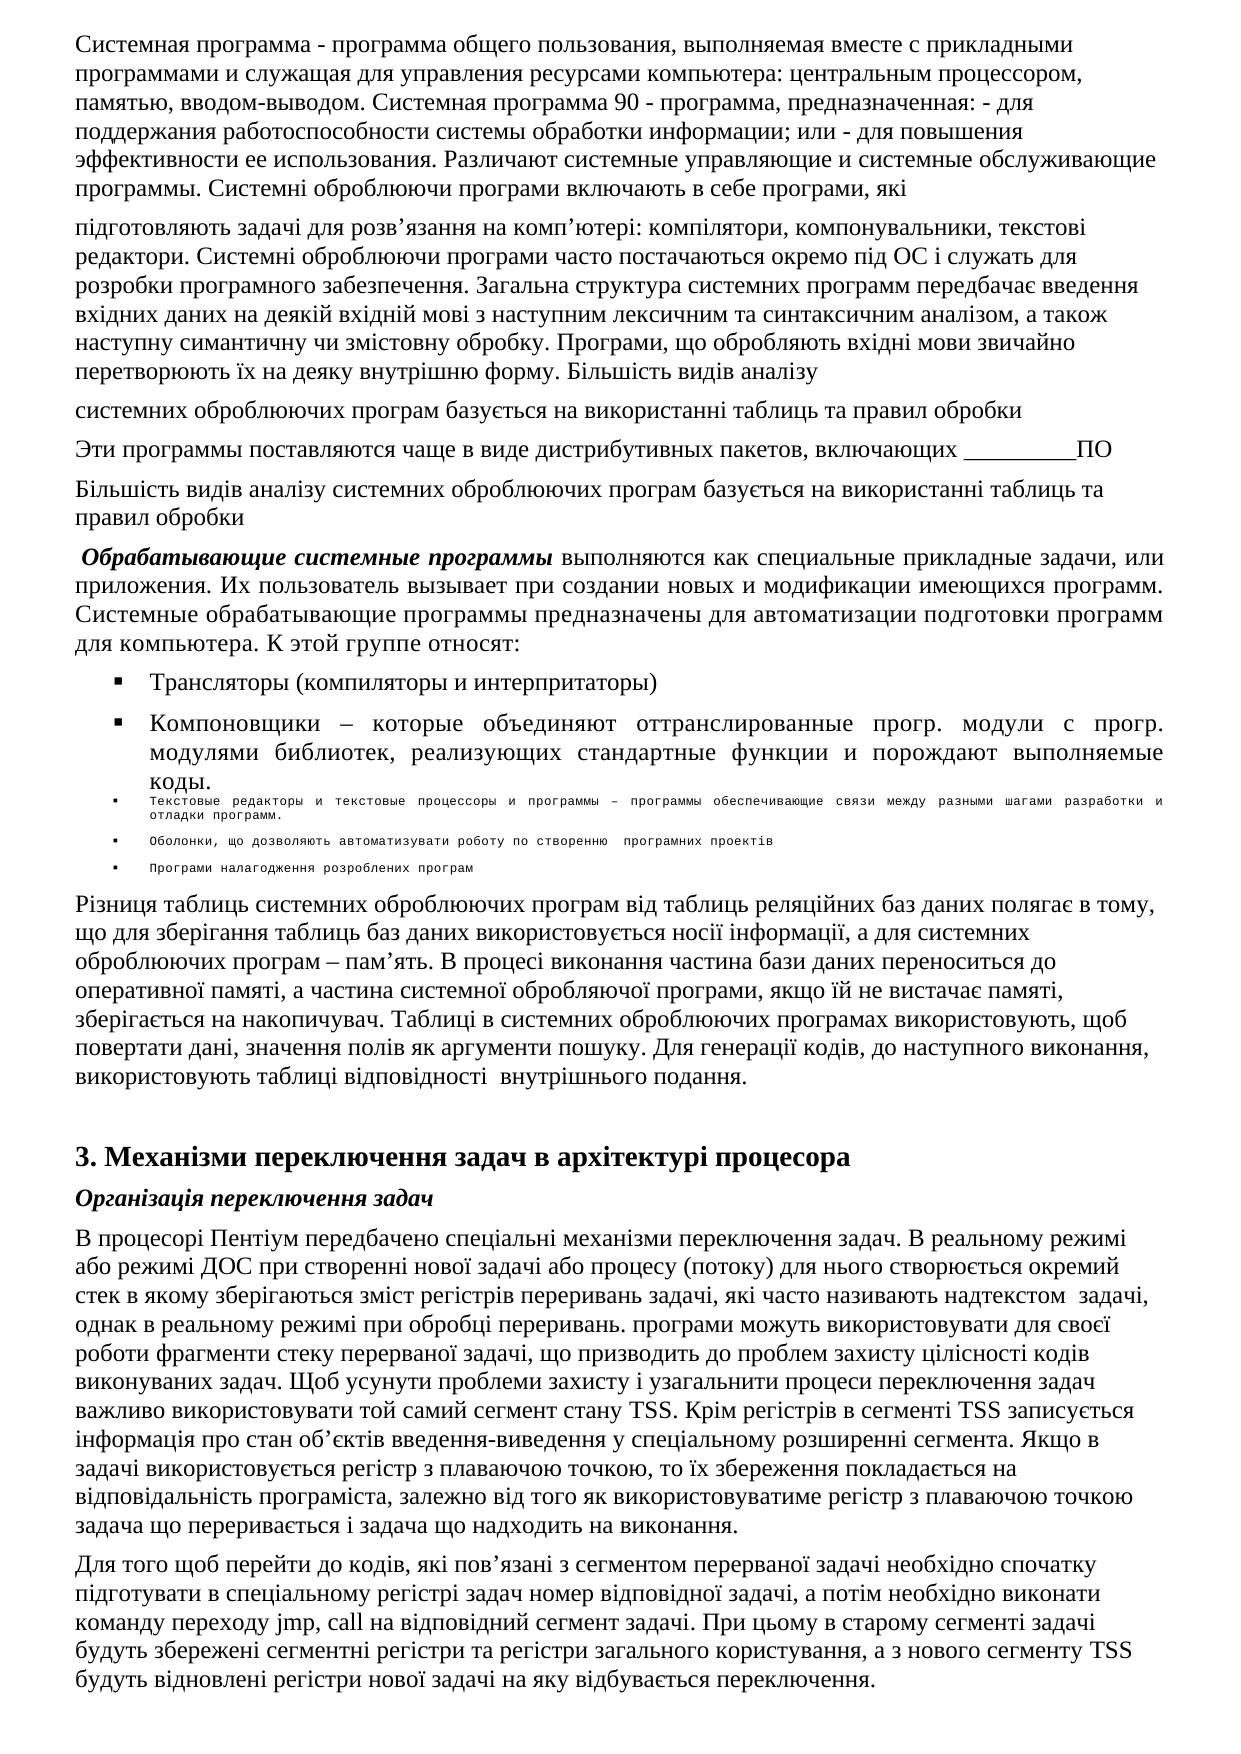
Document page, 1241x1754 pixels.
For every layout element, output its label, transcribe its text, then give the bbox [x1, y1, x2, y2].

text системних оброблюючих програм базується на використанні таблиць та правил обробки [75, 395, 1165, 424]
text Эти программы поставляются чаще в виде дистрибутивных пакетов, включающих _________ПО [75, 434, 1165, 463]
list Трансляторы (компиляторы и интерпритаторы) [112, 667, 1165, 696]
list Оболонки, що дозволяють автоматизувати роботу по створенню програмних проектів [112, 835, 1165, 849]
text Більшість видів аналізу системних оброблюючих програм базується на використанні таблиць та правил обробки [75, 474, 1165, 531]
list Текстовые редакторы и текстовые процессоры и программы – программы обеспечивающие связи между разными шагами разработки и отладки программ. [112, 794, 1165, 823]
text Організація переключення задач [75, 1183, 1165, 1212]
list Компоновщики – которые объединяют оттранслированные прогр. модули с прогр. модулями библиотек, реализующих стандартные функции и порождают выполняемые коды. [112, 708, 1165, 794]
text 3. Механізми переключення задач в архітектурі процесора [75, 1139, 1165, 1173]
list Програми налагодження розроблених програм [112, 862, 1165, 876]
text Різниця таблиць системних оброблюючих програм від таблиць реляційних баз даних полягає в тому, що для зберігання таблиць баз даних використовується носії інформації, а для системних оброблюючих програм – пам’ять. В процесі виконання частина бази даних переноситься до оперативної памяті, а частина системної обробляючої програми, якщо їй не вистачає памяті, зберігається на накопичувач. Таблиці в системних оброблюючих програмах використовують, щоб повертати дані, значення полів як аргументи пошуку. Для генерації кодів, до наступного виконання, використовують таблиці відповідності внутрішнього подання. [75, 889, 1165, 1090]
text Для того щоб перейти до кодів, які пов’язані з сегментом перерваної задачі необхідно спочатку підготувати в спеціальному регістрі задач номер відповідної задачі, а потім необхідно виконати команду переходу jmp, call на відповідний сегмент задачі. При цьому в старому сегменті задачі будуть збережені сегментні регістри та регістри загального користування, а з нового сегменту TSS будуть відновлені регістри нової задачі на яку відбувається переключення. [75, 1549, 1165, 1693]
text підготовляють задачі для розв’язання на комп’ютері: компілятори, компонувальники, текстові редактори. Системні оброблюючи програми часто постачаються окремо під ОС і служать для розробки програмного забезпечення. Загальна структура системних программ передбачає введення вхідних даних на деякій вхідній мові з наступним лексичним та синтаксичним аналізом, а також наступну симантичну чи змістовну обробку. Програми, що обробляють вхідні мови звичайно перетворюють їх на деяку внутрішню форму. Більшість видів аналізу [75, 212, 1165, 385]
text В процесорі Пентіум передбачено спеціальні механізми переключення задач. В реальному режимі або режимі ДОС при створенні нової задачі або процесу (потоку) для нього створюється окремий стек в якому зберігаються зміст регістрів переривань задачі, які часто називають надтекстом задачі, однак в реальному режимі при обробці переривань. програми можуть використовувати для своєї роботи фрагменти стеку перерваної задачі, що призводить до проблем захисту цілісності кодів виконуваних задач. Щоб усунути проблеми захисту і узагальнити процеси переключення задач важливо використовувати той самий сегмент стану TSS. Крім регістрів в сегменті TSS записується інформація про стан об’єктів введення-виведення у спеціальному розширенні сегмента. Якщо в задачі використовується регістр з плаваючою точкою, то їх збереження покладається на відповідальність програміста, залежно від того як використовуватиме регістр з плаваючою точкою задача що переривається і задача що надходить на виконання. [75, 1223, 1165, 1539]
text Системная программа - программа общего пользования, выполняемая вместе с прикладными программами и служащая для управления ресурсами компьютера: центральным процессором, памятью, вводом-выводом. Системная программа 90 - программа, предназначенная: - для поддержания работоспособности системы обработки информации; или - для повышения эффективности ее использования. Различают системные управляющие и системные обслуживающие программы. Системні оброблюючи програми включають в себе програми, які [75, 29, 1165, 202]
text Обрабатывающие системные программы выполняются как специальные прикладные задачи, или приложения. Их пользователь вызывает при создании новых и модификации имеющихся программ. Системные обрабатывающие программы предназначены для автоматизации подготовки программ для компьютера. К этой группе относят: [75, 542, 1165, 657]
